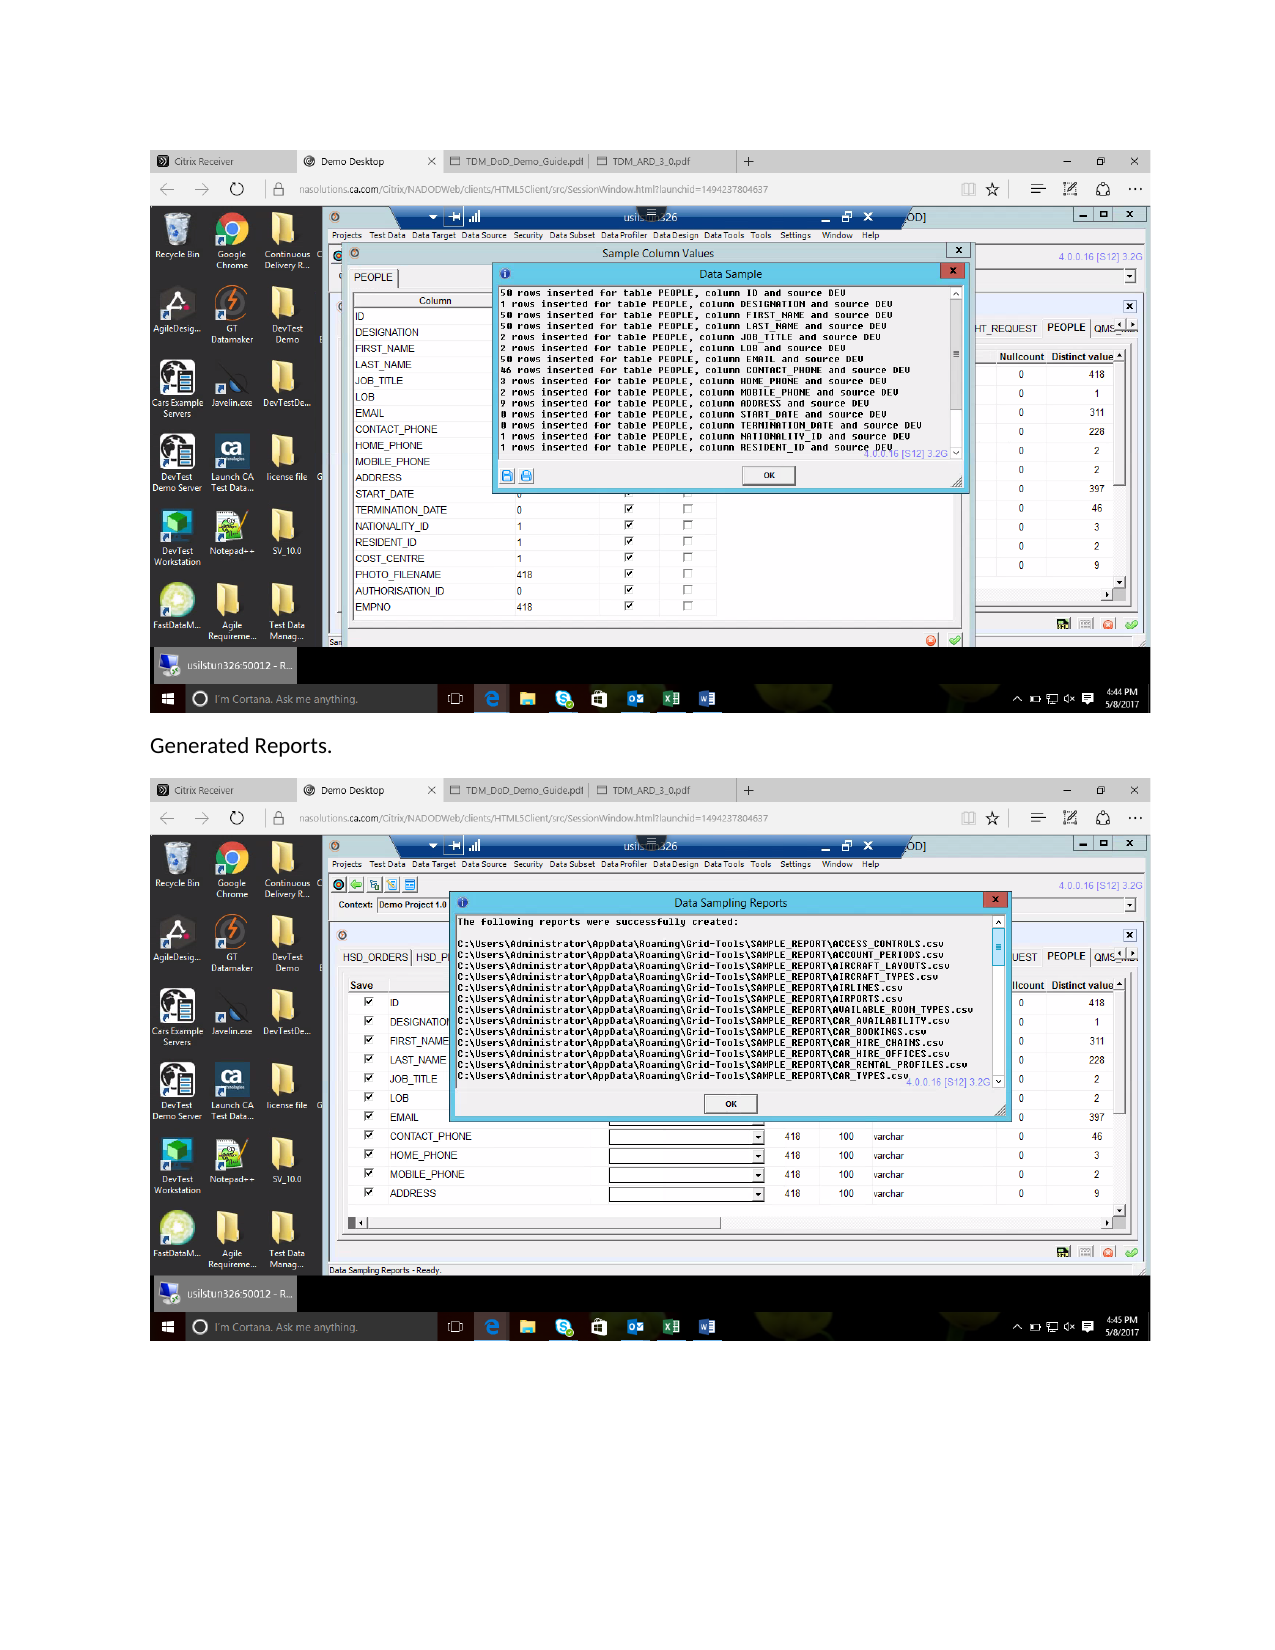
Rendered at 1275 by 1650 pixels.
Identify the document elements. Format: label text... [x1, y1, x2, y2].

picture [150, 778, 1151, 1341]
text Generated Reports. [150, 731, 1125, 759]
picture [150, 150, 1151, 713]
